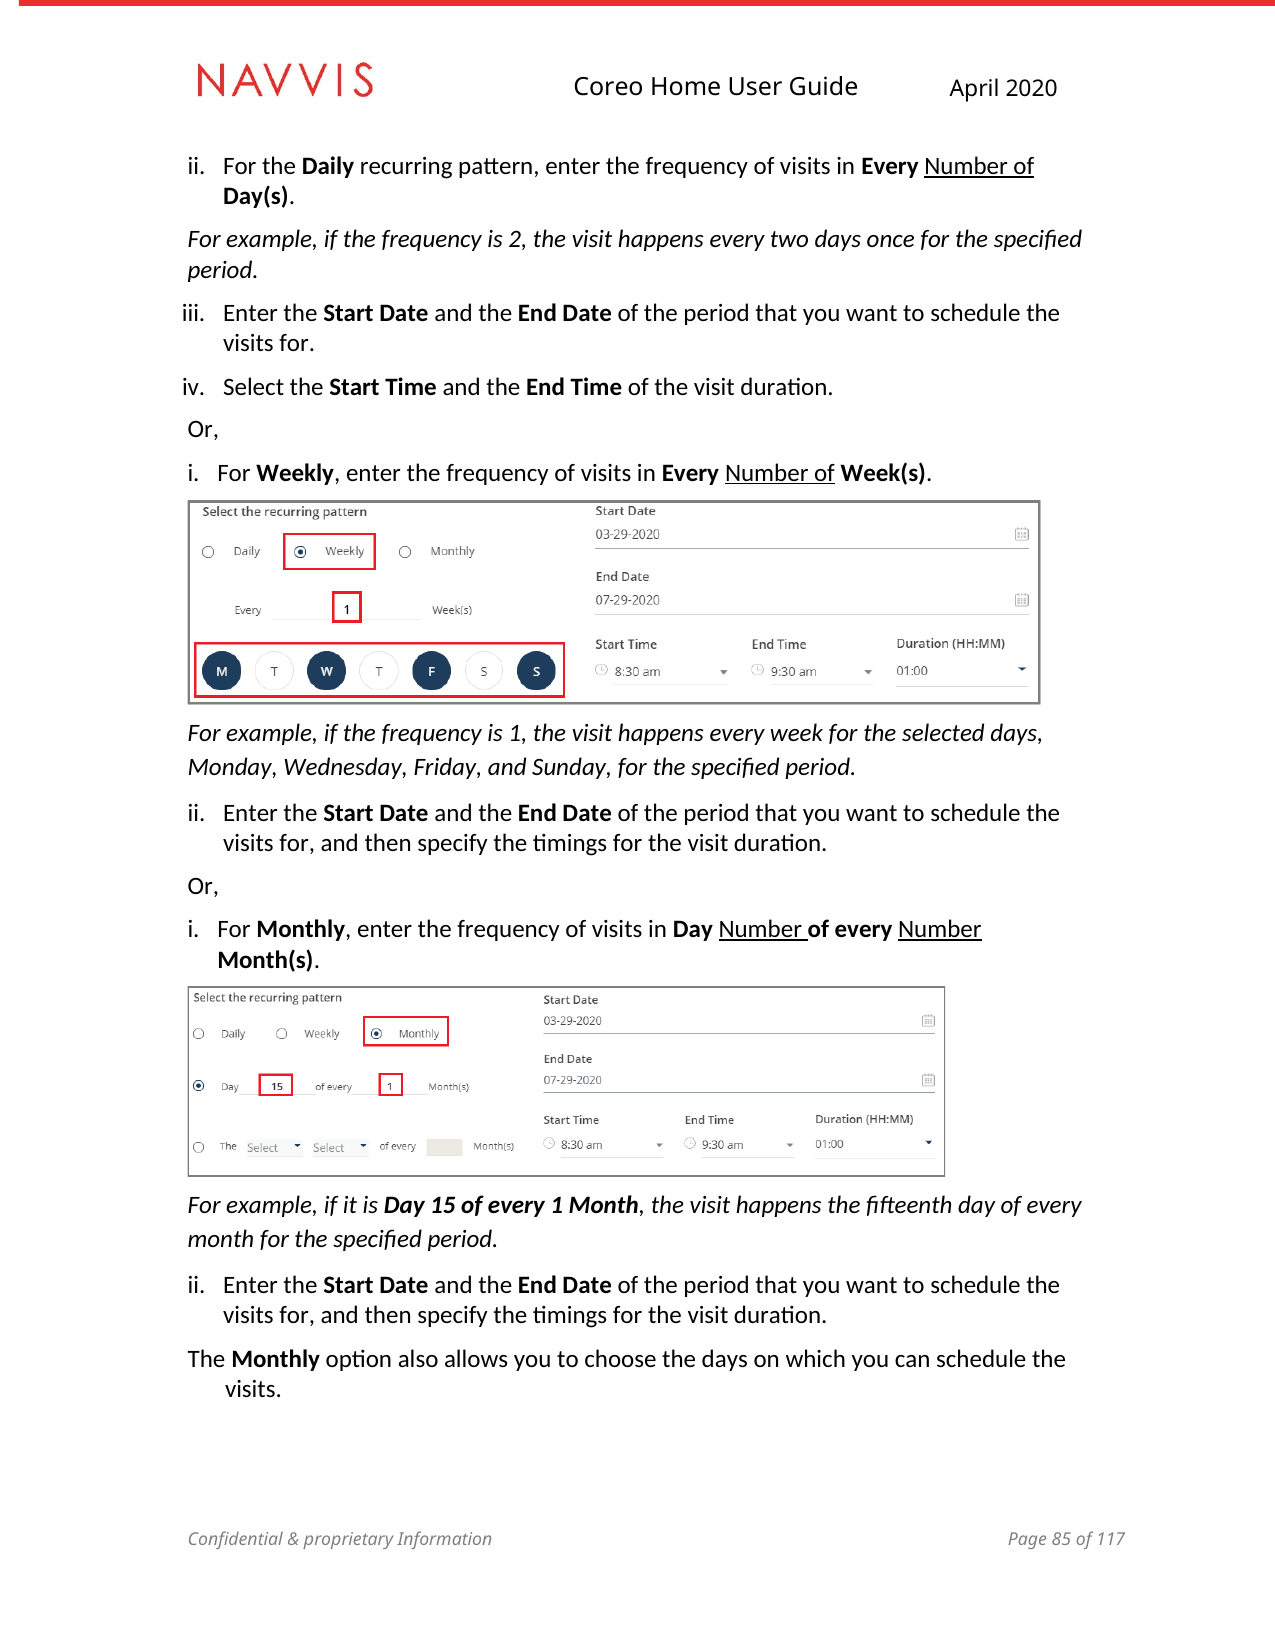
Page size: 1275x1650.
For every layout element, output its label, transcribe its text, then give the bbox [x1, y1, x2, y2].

list The Monthly option also allows you to choose the days on which you can schedule the visits. [187, 1343, 1087, 1404]
list Select the Start Time and the End Time of the visit duration. [205, 371, 1087, 401]
list Or, [187, 414, 1087, 444]
text For example, if the frequency is 1, the visit happens every week for the selected days, Monday, Wednesday, Friday, and Sunday, for the specified period. [187, 717, 1087, 781]
list Enter the Start Date and the End Date of the period that you want to schedule the visits for, and then specify the timings for the visit duration. [205, 1269, 1087, 1330]
text For example, if it is Day 15 of every 1 Month, the visit happens the fifteenth day of every month for the specified period. [187, 1189, 1087, 1254]
text For example, if the frequency is 2, the visit happens every two days once for the specified period. [187, 223, 1087, 284]
picture [187, 986, 946, 1177]
list Or, [187, 870, 1087, 901]
list For the Daily recurring pattern, enter the frequency of visits in Every Number of Day(s). [205, 150, 1087, 211]
list Enter the Start Date and the End Date of the period that you want to schedule the visits for. [205, 297, 1087, 358]
list For Weekly, enter the frequency of visits in Every Number of Week(s). [199, 457, 1087, 487]
list Enter the Start Date and the End Date of the period that you want to schedule the visits for, and then specify the timings for the visit duration. [205, 797, 1087, 858]
picture [187, 55, 383, 104]
picture [187, 499, 1041, 705]
list For Monthly, enter the frequency of visits in Day Number of every Number Month(s). [199, 913, 1087, 974]
